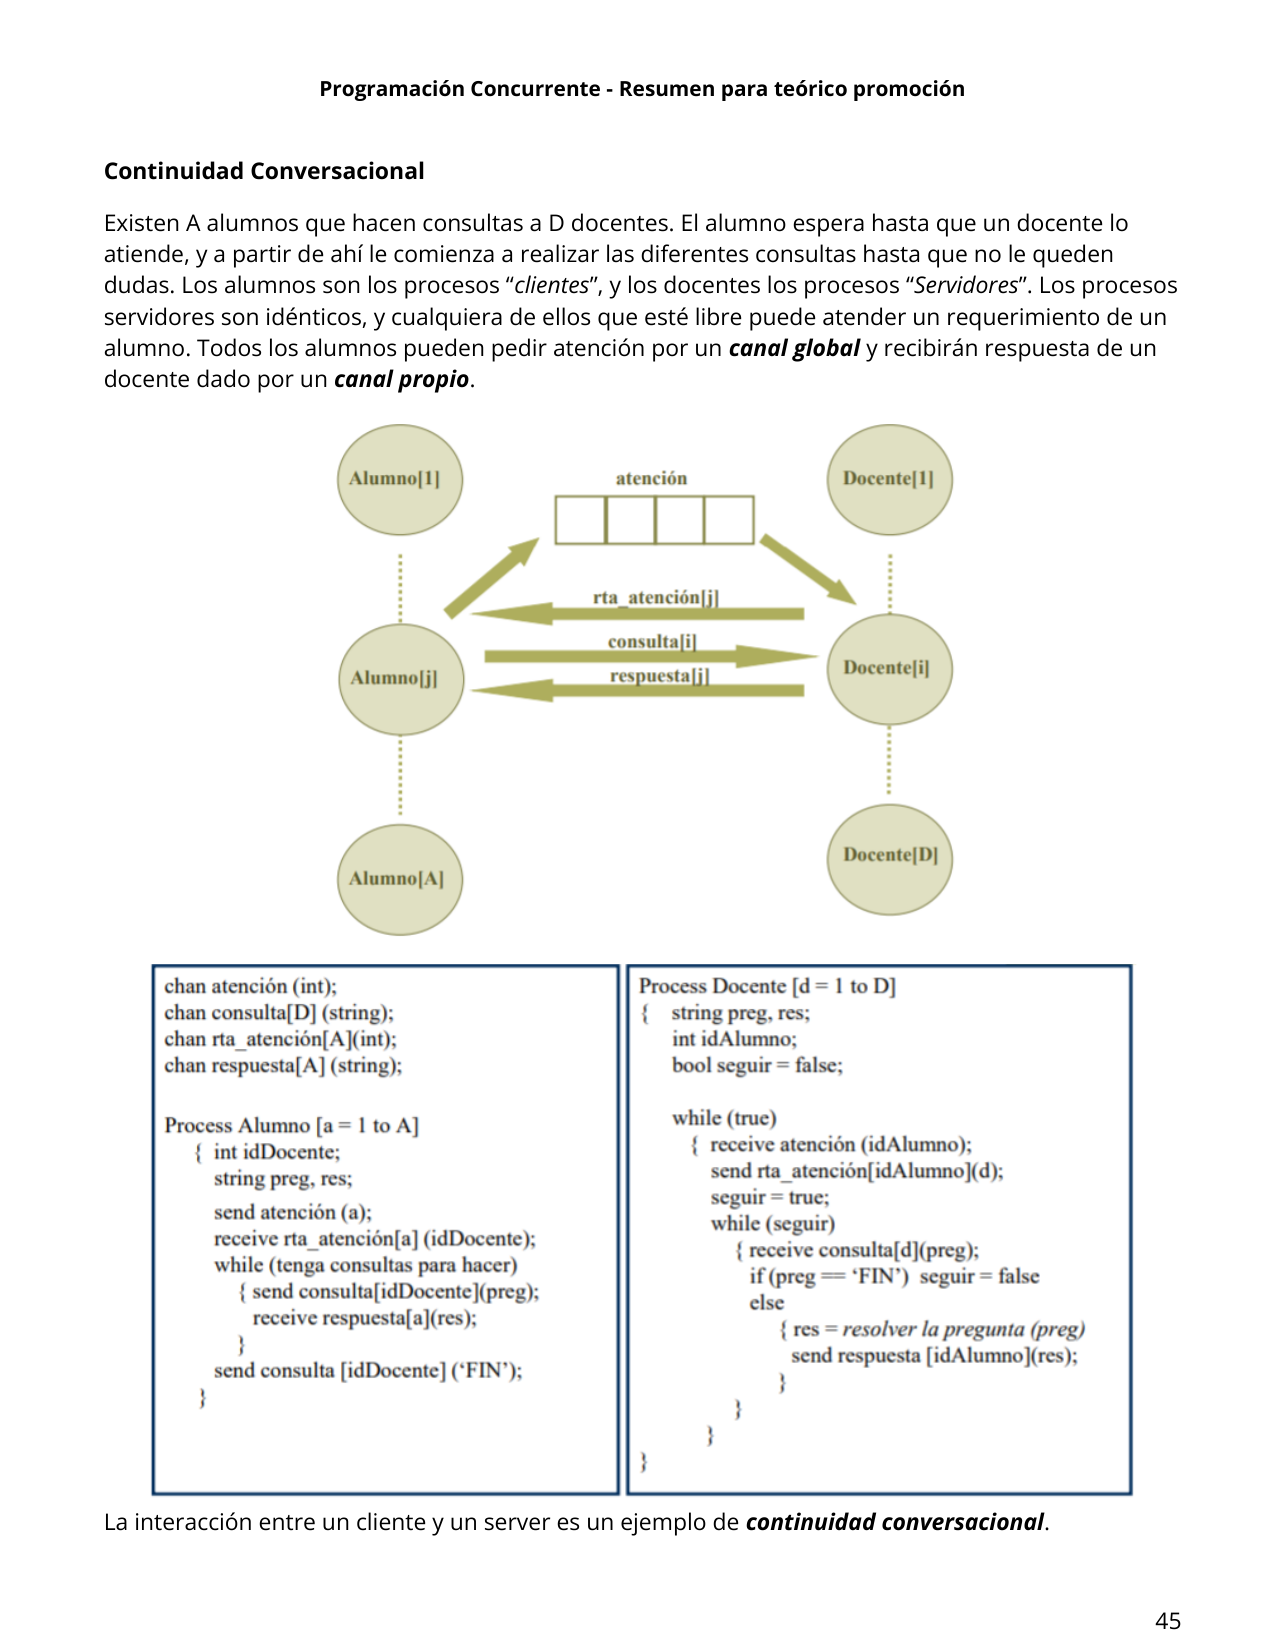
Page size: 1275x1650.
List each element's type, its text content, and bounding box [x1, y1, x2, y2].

text La interacción entre un cliente y un server es un ejemplo de continuidad conversacional. [103, 1506, 1181, 1537]
picture [148, 964, 1137, 1506]
text Continuidad Conversacional [103, 154, 1181, 186]
text Existen A alumnos que hacen consultas a D docentes. El alumno espera hasta que un docente lo atiende, y a partir de ahí le comienza a realizar las diferentes consultas hasta que no le queden dudas. Los alumnos son los procesos “clientes”, y los docentes los procesos “Servidores”. Los procesos servidores son idénticos, y cualquiera de ellos que esté libre puede atender un requerimiento de un alumno. Todos los alumnos pueden pedir atención por un canal global y recibirán respuesta de un docente dado por un canal propio. [103, 207, 1181, 394]
picture [316, 415, 969, 944]
